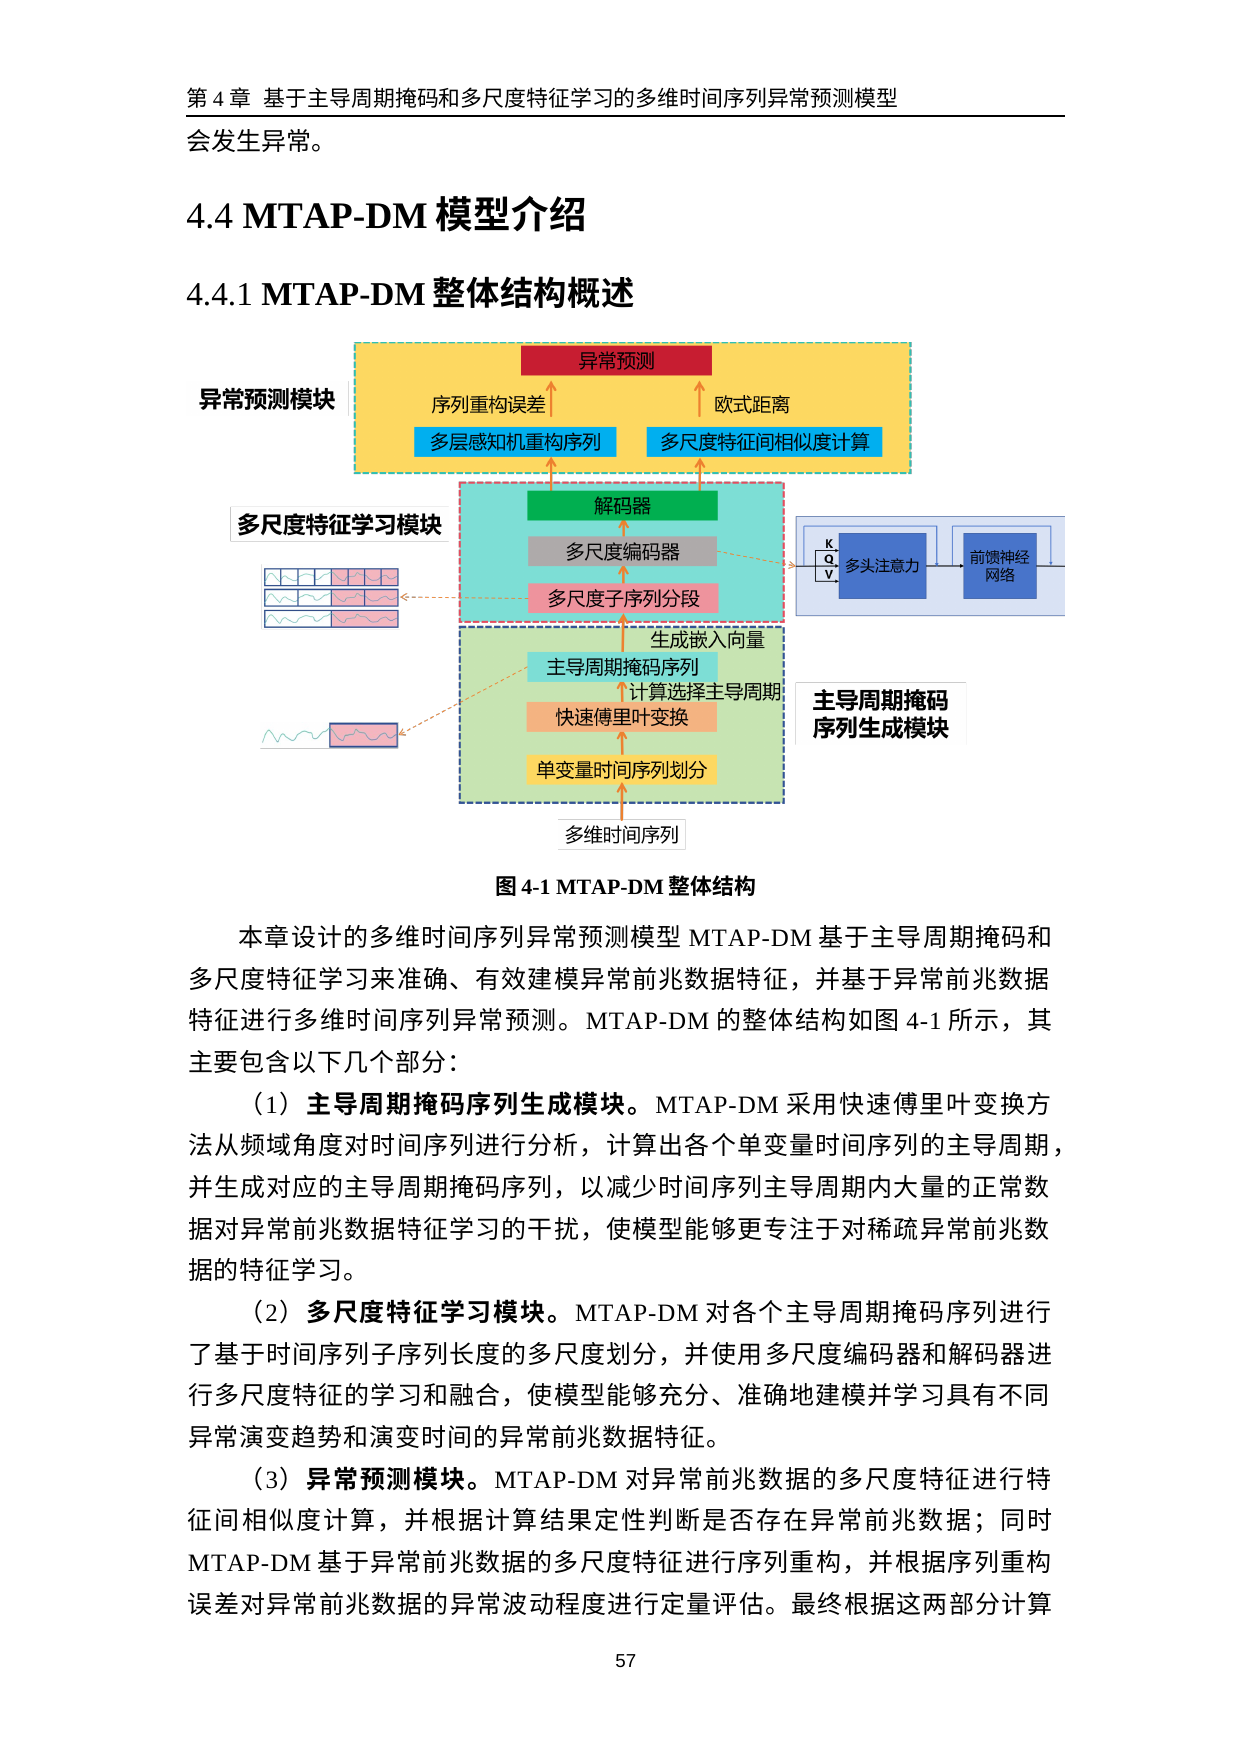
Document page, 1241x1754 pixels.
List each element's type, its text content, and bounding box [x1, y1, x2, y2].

picture [186, 342, 1065, 857]
text 本章设计的多维时间序列异常预测模型MTAP-DM基于主导周期掩码和多尺度特征学习来准确、有效建模异常前兆数据特征，并基于异常前兆数据特征进行多维时间序列异常预测。MTAP-DM的整体结构如图4-1所示，其主要包含以下几个部分： [188, 913, 1053, 1080]
subtitle MTAP-DM模型介绍 [186, 185, 1065, 239]
text （2）多尺度特征学习模块。MTAP-DM对各个主导周期掩码序列进行了基于时间序列子序列长度的多尺度划分，并使用多尺度编码器和解码器进行多尺度特征的学习和融合，使模型能够充分、准确地建模并学习具有不同异常演变趋势和演变时间的异常前兆数据特征。 [188, 1288, 1053, 1455]
subtitle MTAP-DM整体结构概述 [186, 267, 1065, 315]
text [186, 117, 1053, 158]
text （1）主导周期掩码序列生成模块。MTAP-DM采用快速傅里叶变换方法从频域角度对时间序列进行分析，计算出各个单变量时间序列的主导周期，并生成对应的主导周期掩码序列，以减少时间序列主导周期内大量的正常数据对异常前兆数据特征学习的干扰，使模型能够更专注于对稀疏异常前兆数据的特征学习。 [188, 1080, 1053, 1288]
text 图4-1 MTAP-DM整体结构 [186, 869, 1065, 901]
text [188, 1455, 1053, 1621]
